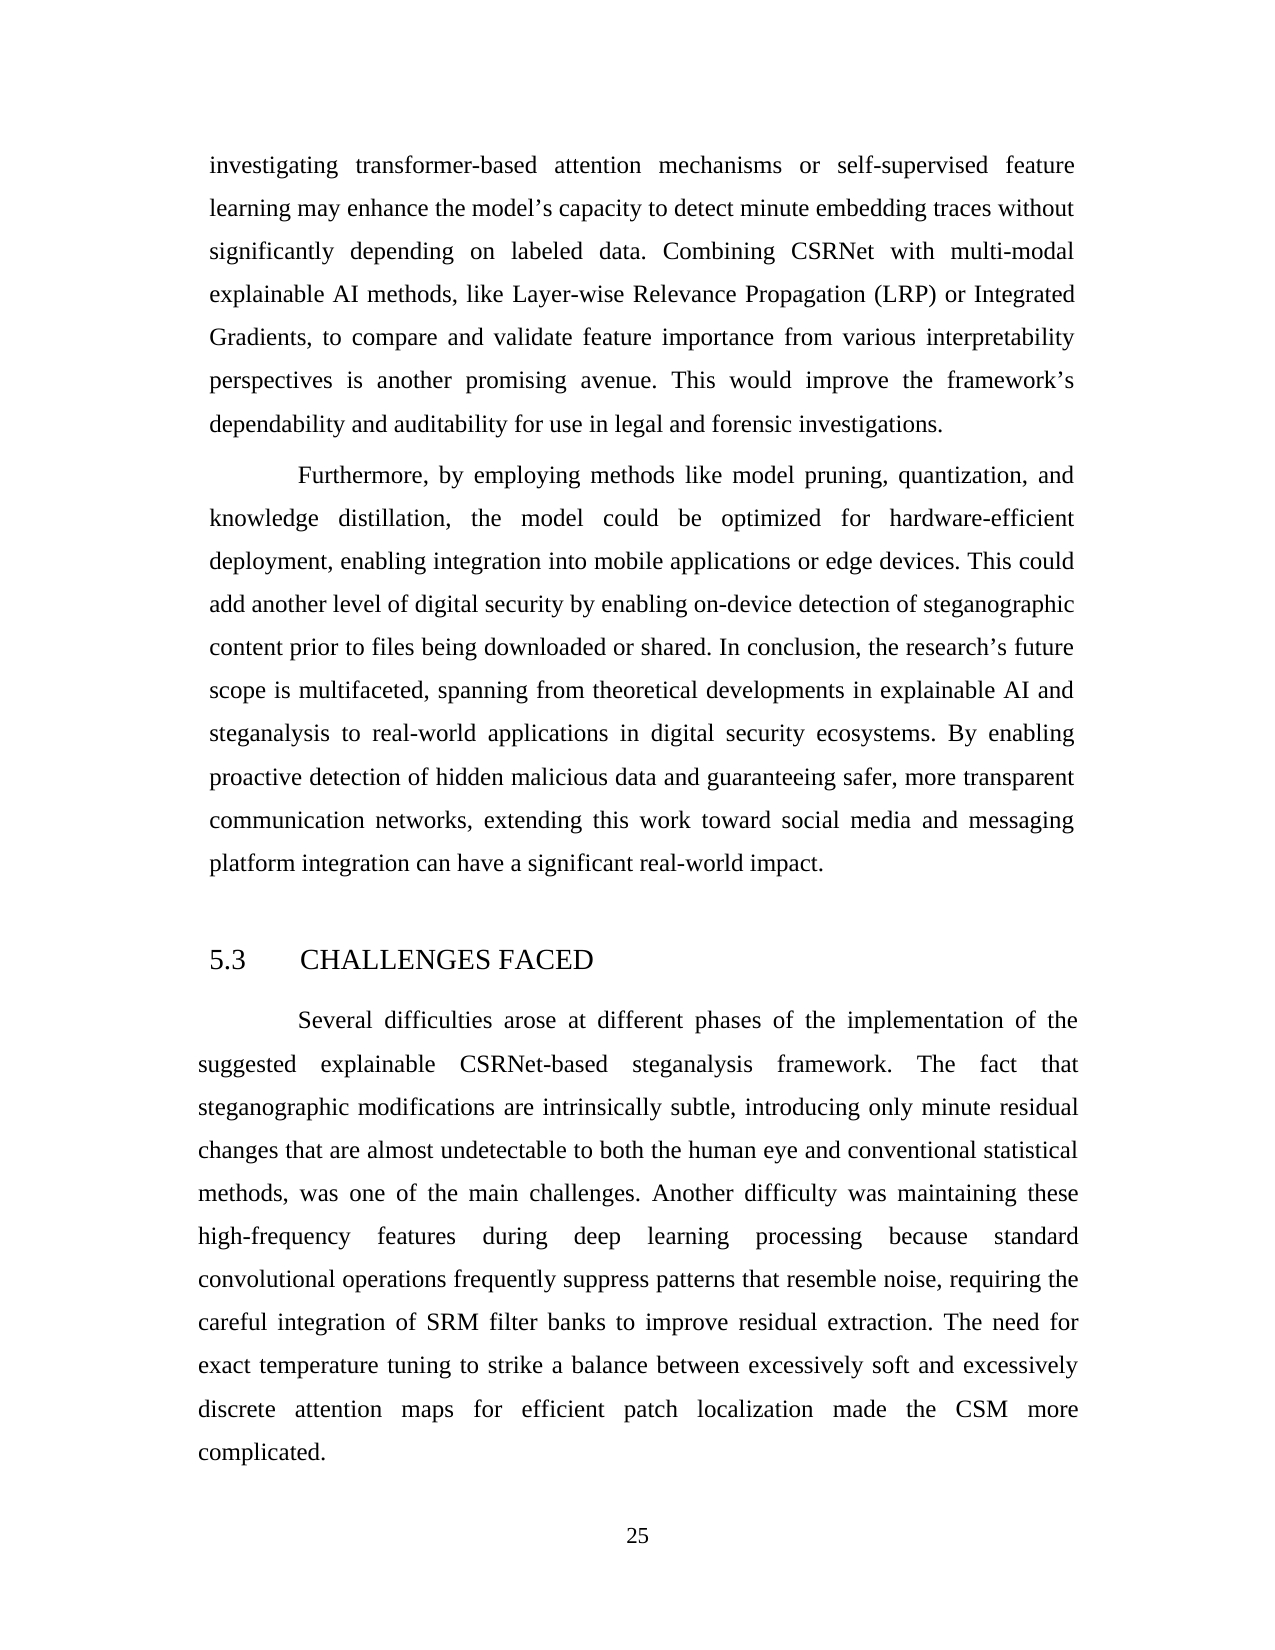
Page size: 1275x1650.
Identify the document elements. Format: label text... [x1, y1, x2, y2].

text Furthermore, by employing methods like model pruning, quantization, and knowledge distillation, the model could be optimized for hardware-efficient deployment, enabling integration into mobile applications or edge devices. This could add another level of digital security by enabling on-device detection of steganographic content prior to files being downloaded or shared. In conclusion, the research’s future scope is multifaceted, spanning from theoretical developments in explainable AI and steganalysis to real-world applications in digital security ecosystems. By enabling proactive detection of hidden malicious data and guaranteeing safer, more transparent communication networks, extending this work toward social media and messaging platform integration can have a significant real-world impact. [209, 460, 1075, 877]
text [209, 150, 1075, 437]
text Several difficulties arose at different phases of the implementation of the suggested explainable CSRNet-based steganalysis framework. The fact that steganographic modifications are intrinsically subtle, introducing only minute residual changes that are almost undetectable to both the human eye and conventional statistical methods, was one of the main challenges. Another difficulty was maintaining these high-frequency features during deep learning processing because standard convolutional operations frequently suppress patterns that resemble noise, requiring the careful integration of SRM filter banks to improve residual extraction. The need for exact temperature tuning to strike a balance between excessively soft and excessively discrete attention maps for efficient patch localization made the CSM more complicated. [198, 1006, 1079, 1466]
list CHALLENGES FACED [191, 942, 1079, 976]
